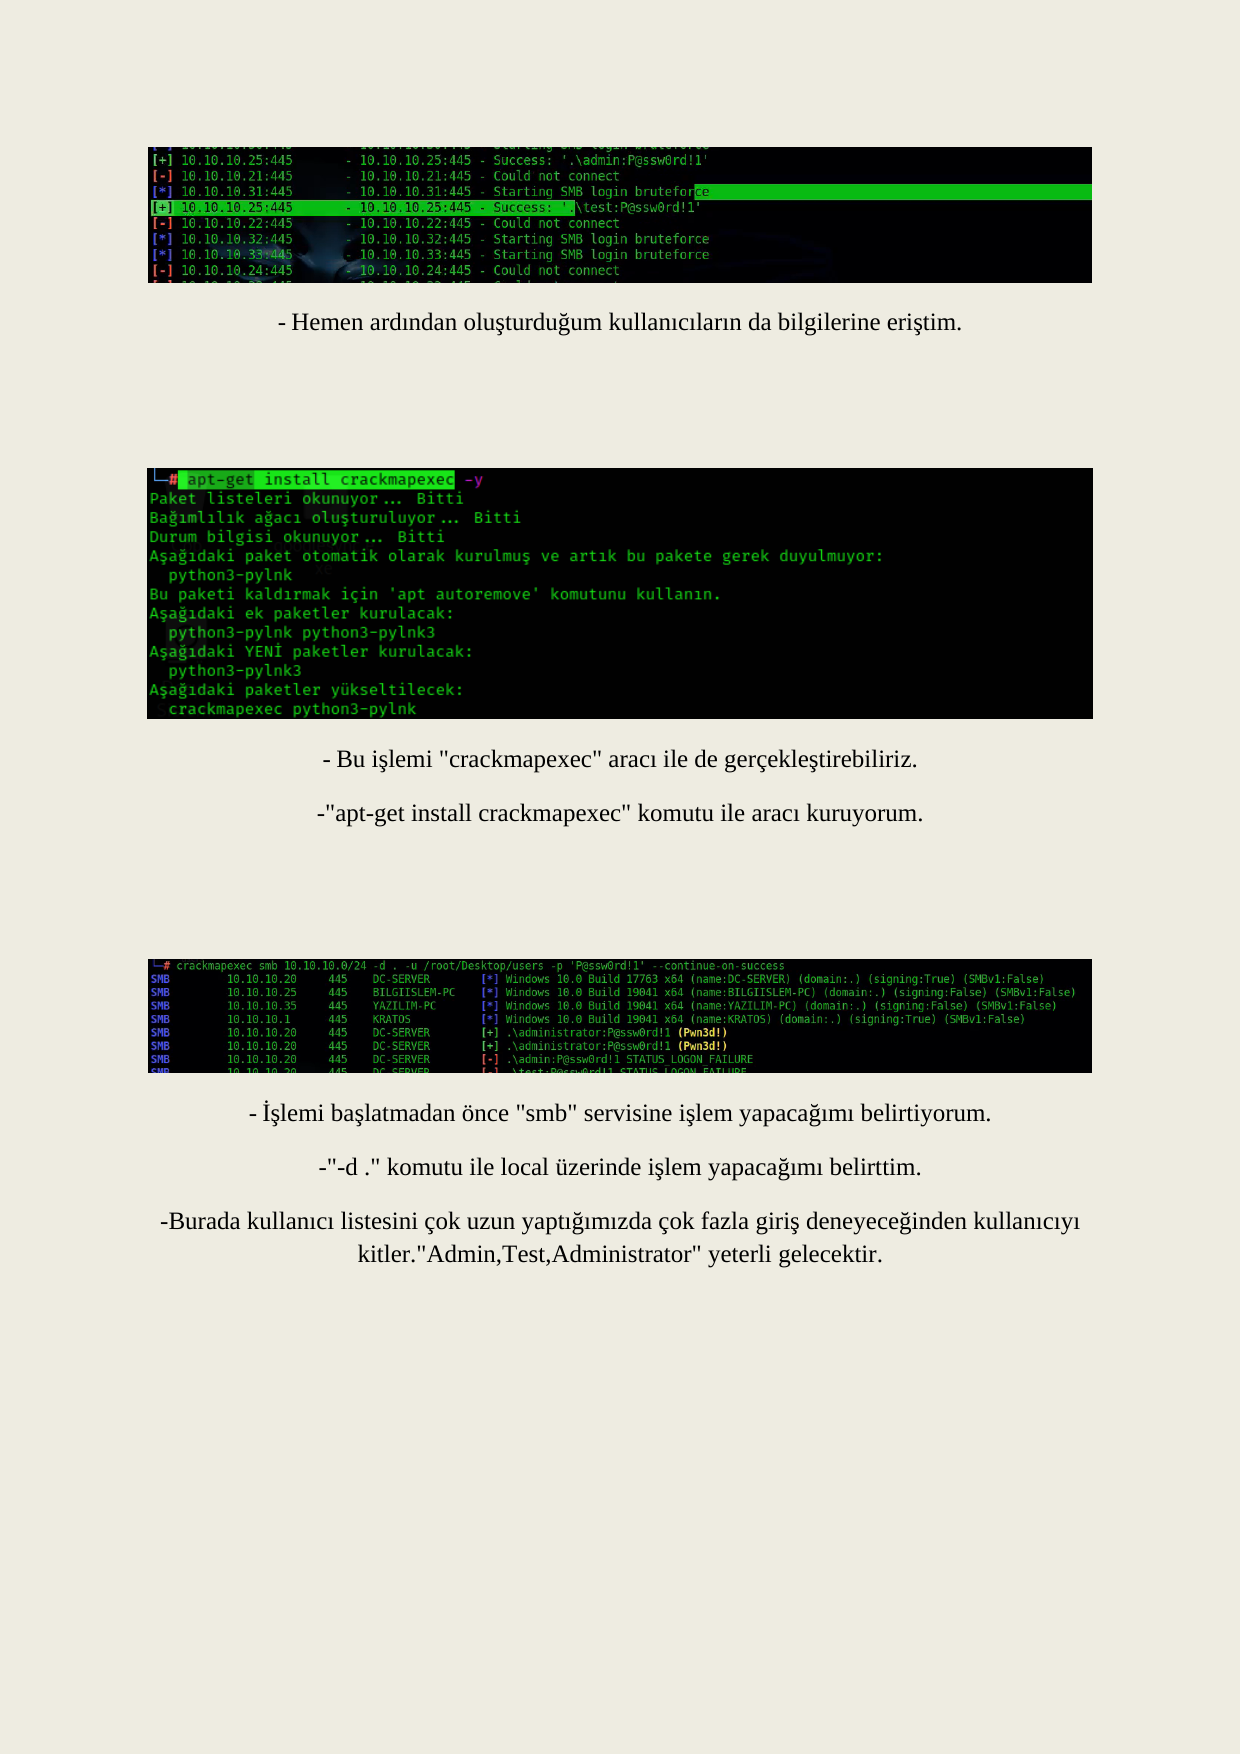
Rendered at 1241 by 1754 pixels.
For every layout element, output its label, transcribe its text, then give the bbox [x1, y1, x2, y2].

picture [148, 147, 1092, 283]
text - Hemen ardından oluşturduğum kullanıcıların da bilgilerine eriştim. [148, 307, 1093, 336]
text -"apt-get install crackmapexec" komutu ile aracı kuruyorum. [148, 798, 1093, 827]
text - İşlemi başlatmadan önce "smb" servisine işlem yapacağımı belirtiyorum. [148, 1098, 1093, 1127]
picture [147, 468, 1093, 719]
picture [148, 959, 1092, 1073]
text -Burada kullanıcı listesini çok uzun yaptığımızda çok fazla giriş deneyeceğinden kullanıcıyı kitler."Admin,Test,Administrator" yeterli gelecektir. [148, 1206, 1093, 1268]
text - Bu işlemi "crackmapexec" aracı ile de gerçekleştirebiliriz. [148, 744, 1093, 773]
text -"-d ." komutu ile local üzerinde işlem yapacağımı belirttim. [148, 1152, 1093, 1181]
